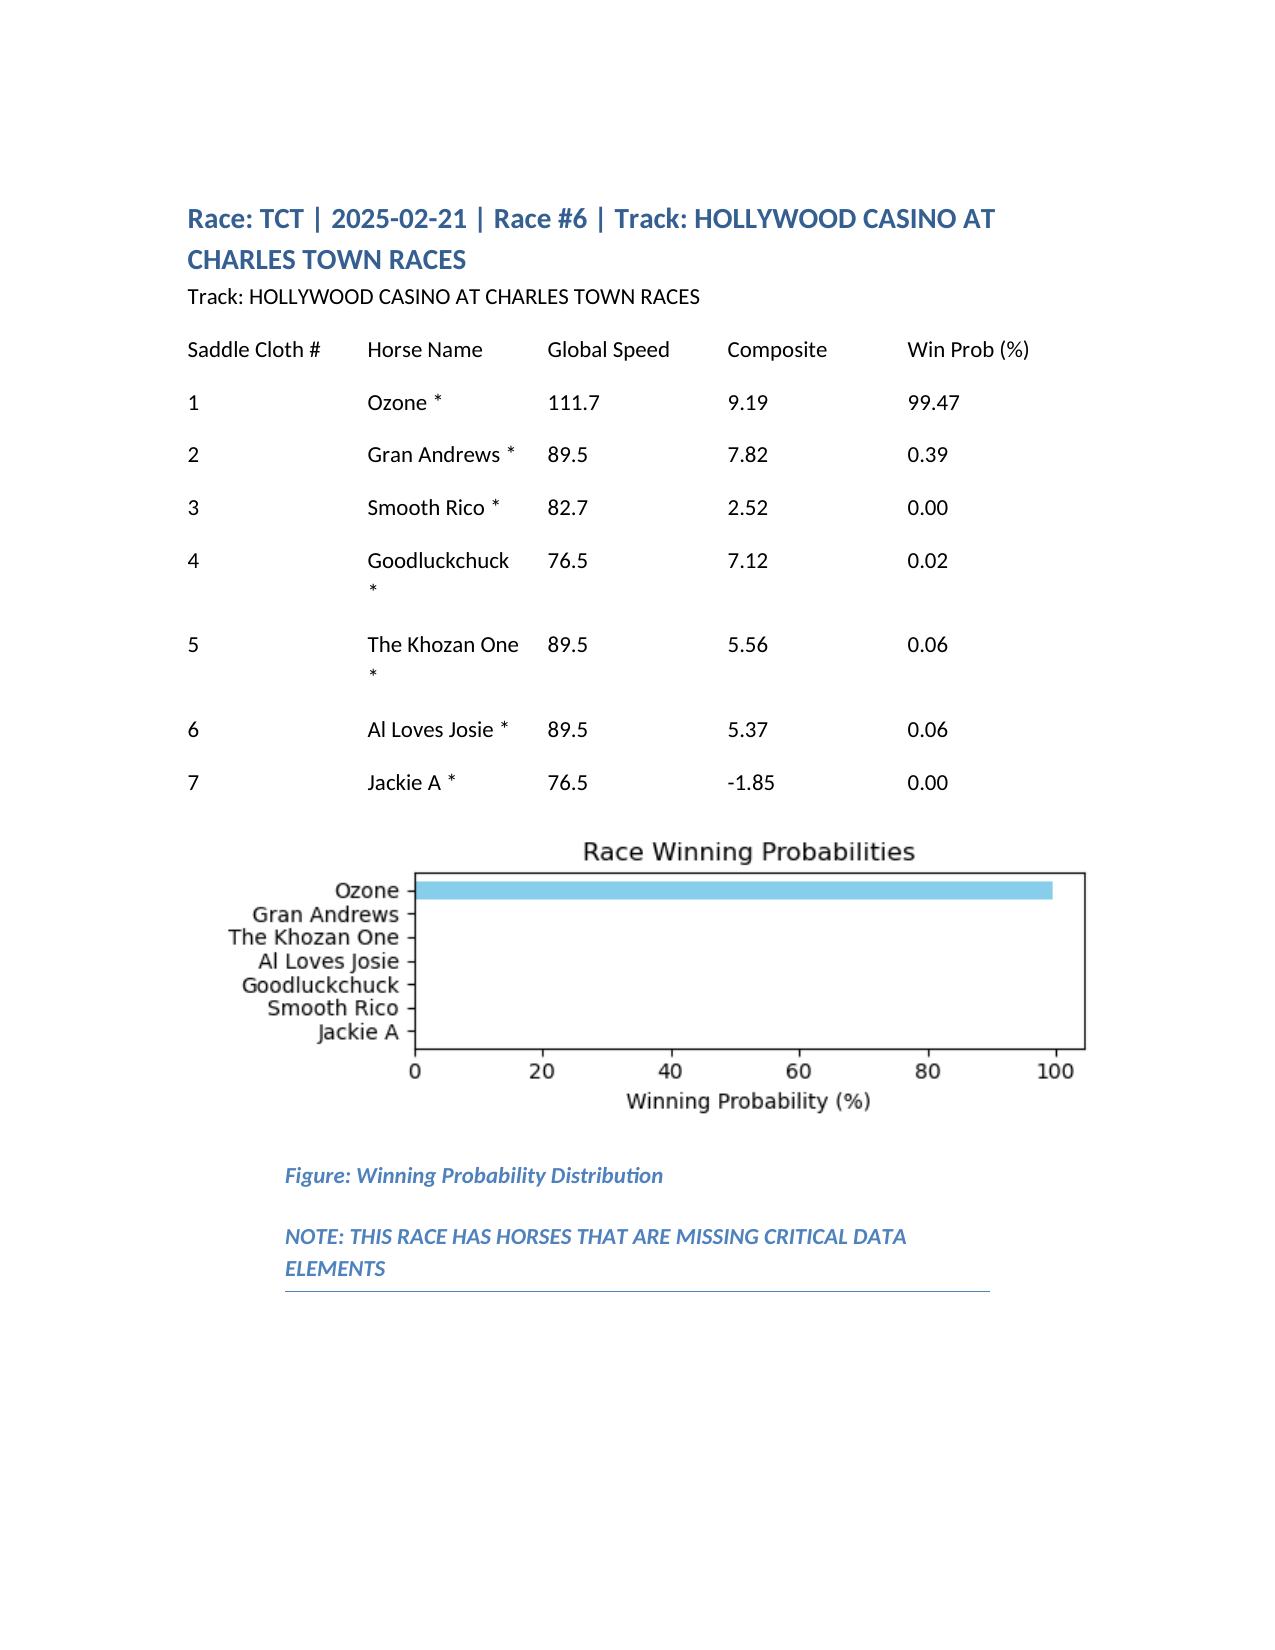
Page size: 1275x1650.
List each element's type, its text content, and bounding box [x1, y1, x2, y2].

picture [206, 821, 1107, 1136]
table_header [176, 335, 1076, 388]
subtitle Race: TCT | 2025-02-21 | Race #6 | Track: HOLLYWOOD CASINO AT CHARLES TOWN RACES [187, 200, 1087, 277]
text Figure: Winning Probability Distribution [285, 1161, 990, 1189]
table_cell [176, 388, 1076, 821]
text NOTE: THIS RACE HAS HORSES THAT ARE MISSING CRITICAL DATA ELEMENTS [285, 1222, 990, 1291]
text Track: HOLLYWOOD CASINO AT CHARLES TOWN RACES [187, 282, 1087, 310]
